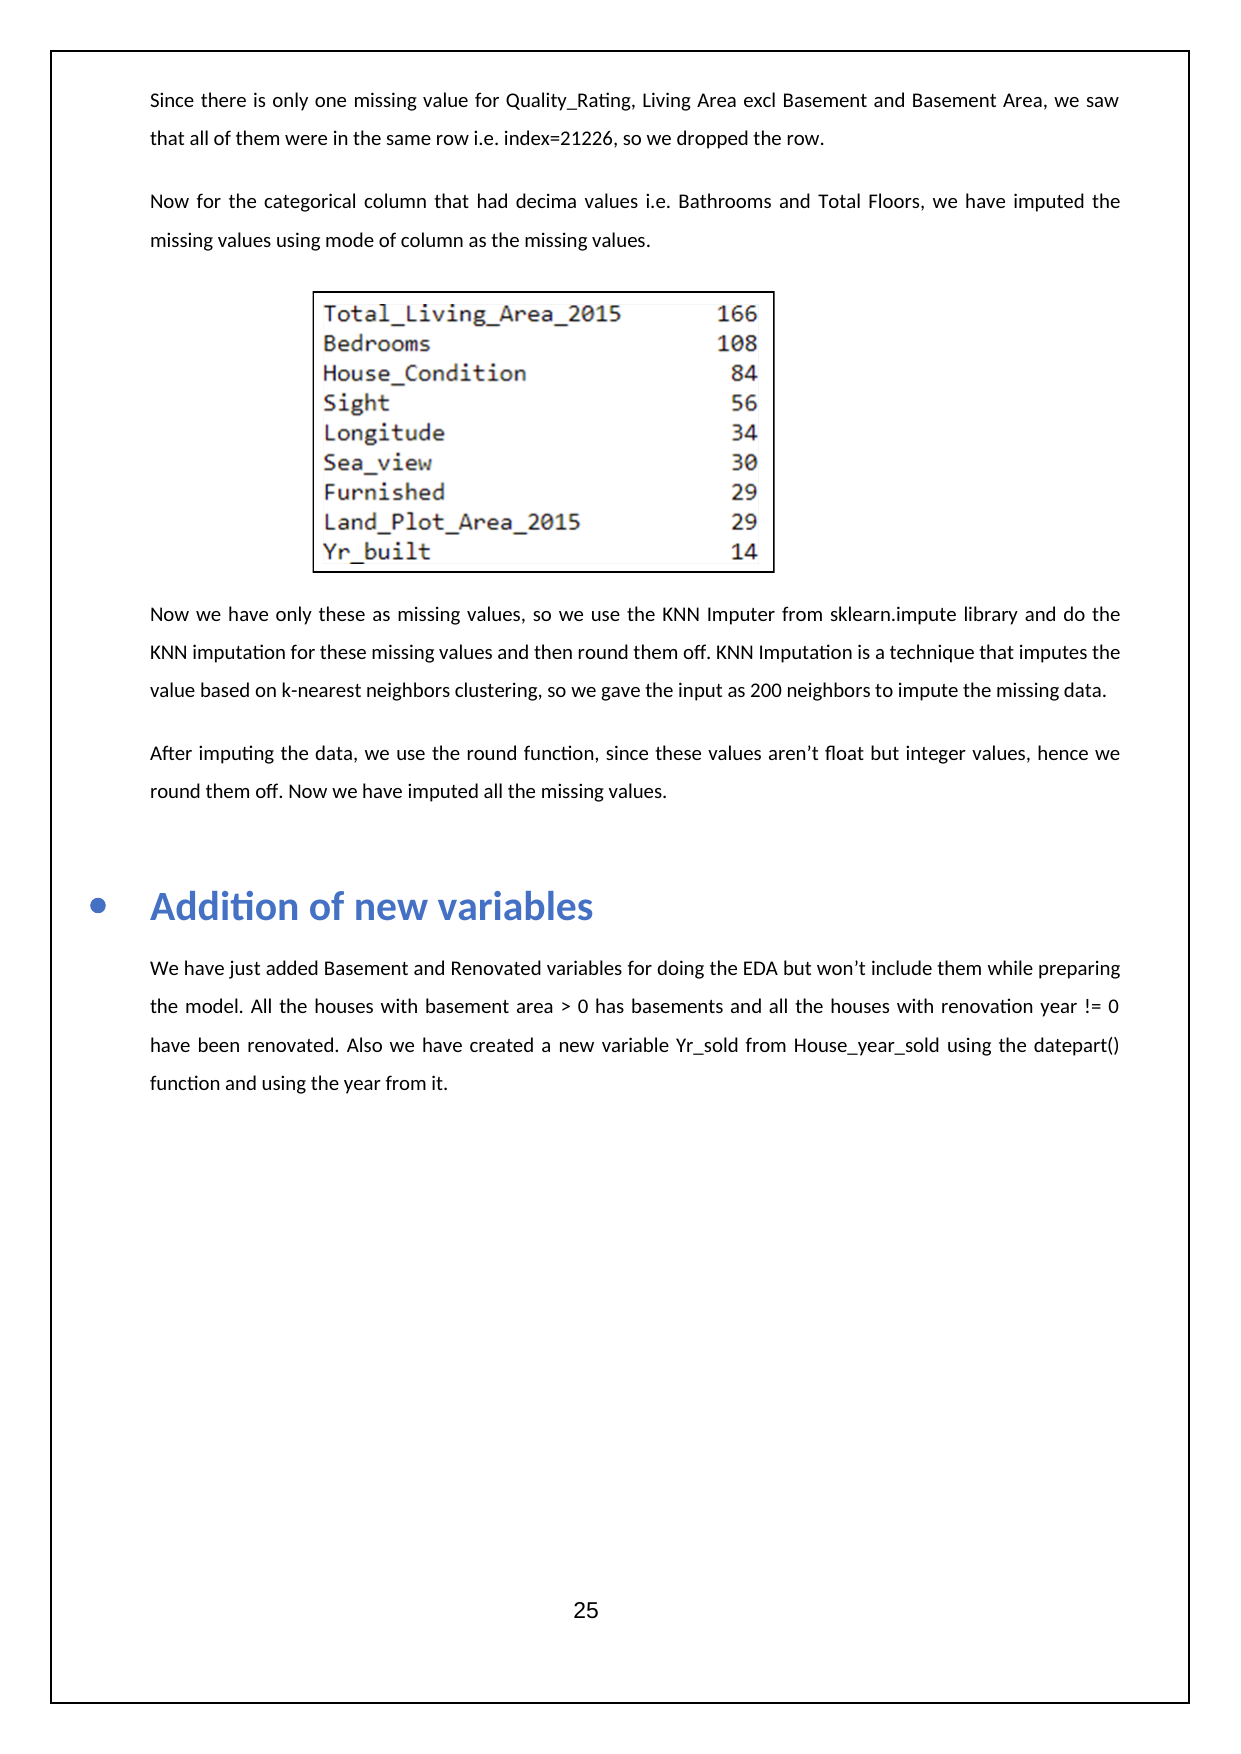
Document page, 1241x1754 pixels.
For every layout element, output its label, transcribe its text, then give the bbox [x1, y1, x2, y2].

text After imputing the data, we use the round function, since these values aren’t float but integer values, hence we round them off. Now we have imputed all the missing values. [150, 740, 1122, 804]
subtitle Addition of new variables [91, 880, 1122, 931]
text Since there is only one missing value for Quality_Rating, Living Area excl Basement and Basement Area, we saw that all of them were in the same row i.e. index=21226, so we dropped the row. [150, 87, 1122, 151]
text Now for the categorical column that had decima values i.e. Bathrooms and Total Floors, we have imputed the missing values using mode of column as the missing values. [150, 189, 1122, 252]
text We have just added Basement and Renovated variables for doing the EDA but won’t include them while preparing the model. All the houses with basement area > 0 has basements and all the houses with renovation year != 0 have been renovated. Also we have created a new variable Yr_sold from House_year_sold using the datepart() function and using the year from it. [150, 956, 1122, 1095]
picture [312, 291, 775, 573]
text Now we have only these as missing values, so we use the KNN Imputer from sklearn.impute library and do the KNN imputation for these missing values and then round them off. KNN Imputation is a technique that imputes the value based on k-nearest neighbors clustering, so we gave the input as 200 neighbors to impute the missing data. [150, 601, 1122, 703]
